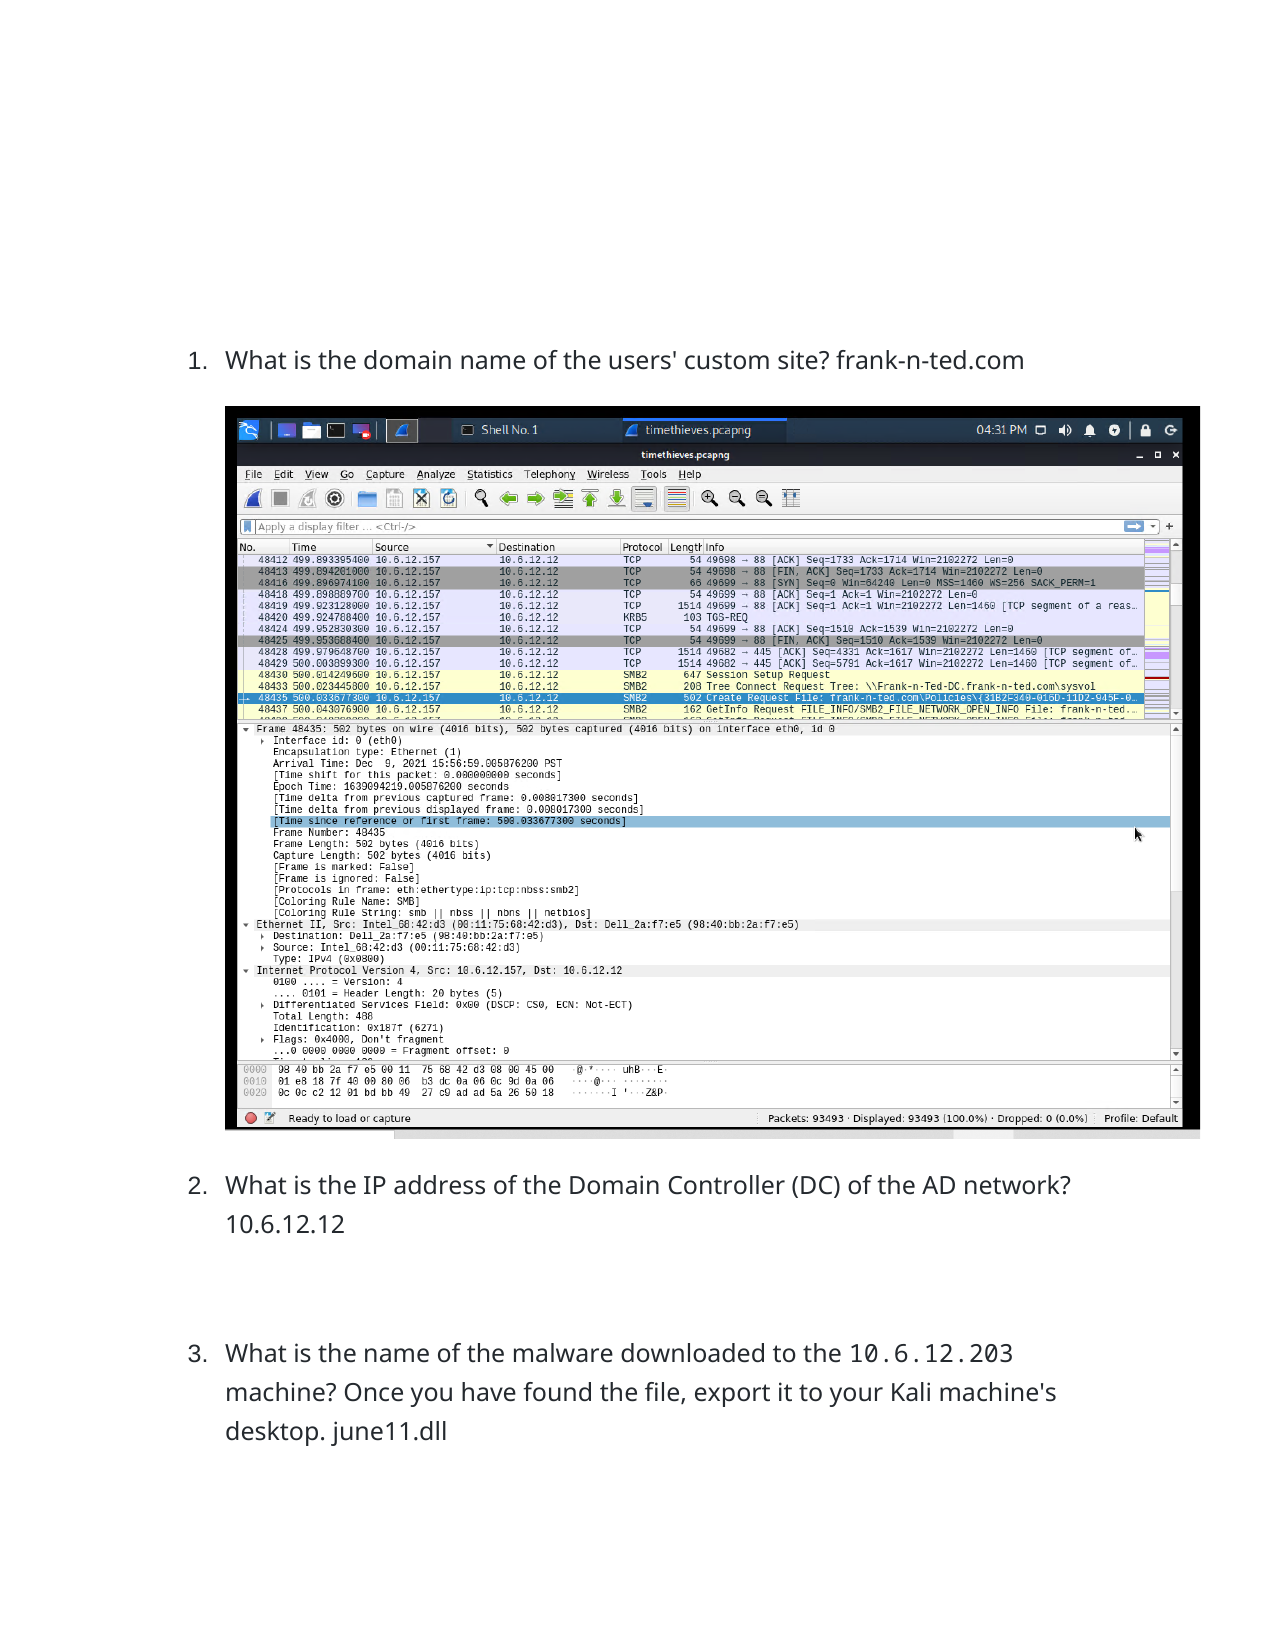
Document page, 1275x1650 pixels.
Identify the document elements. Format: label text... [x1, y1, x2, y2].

list What is the IP address of the Domain Controller (DC) of the AD network? 10.6.12.12 [187, 1168, 1125, 1241]
list What is the domain name of the users' custom site? frank-n-ted.com [187, 342, 1125, 377]
picture [225, 406, 1200, 1139]
list What is the name of the malware downloaded to the 10.6.12.203 machine? Once you have found the file, export it to your Kali machine's desktop. june11.dll [187, 1335, 1125, 1448]
